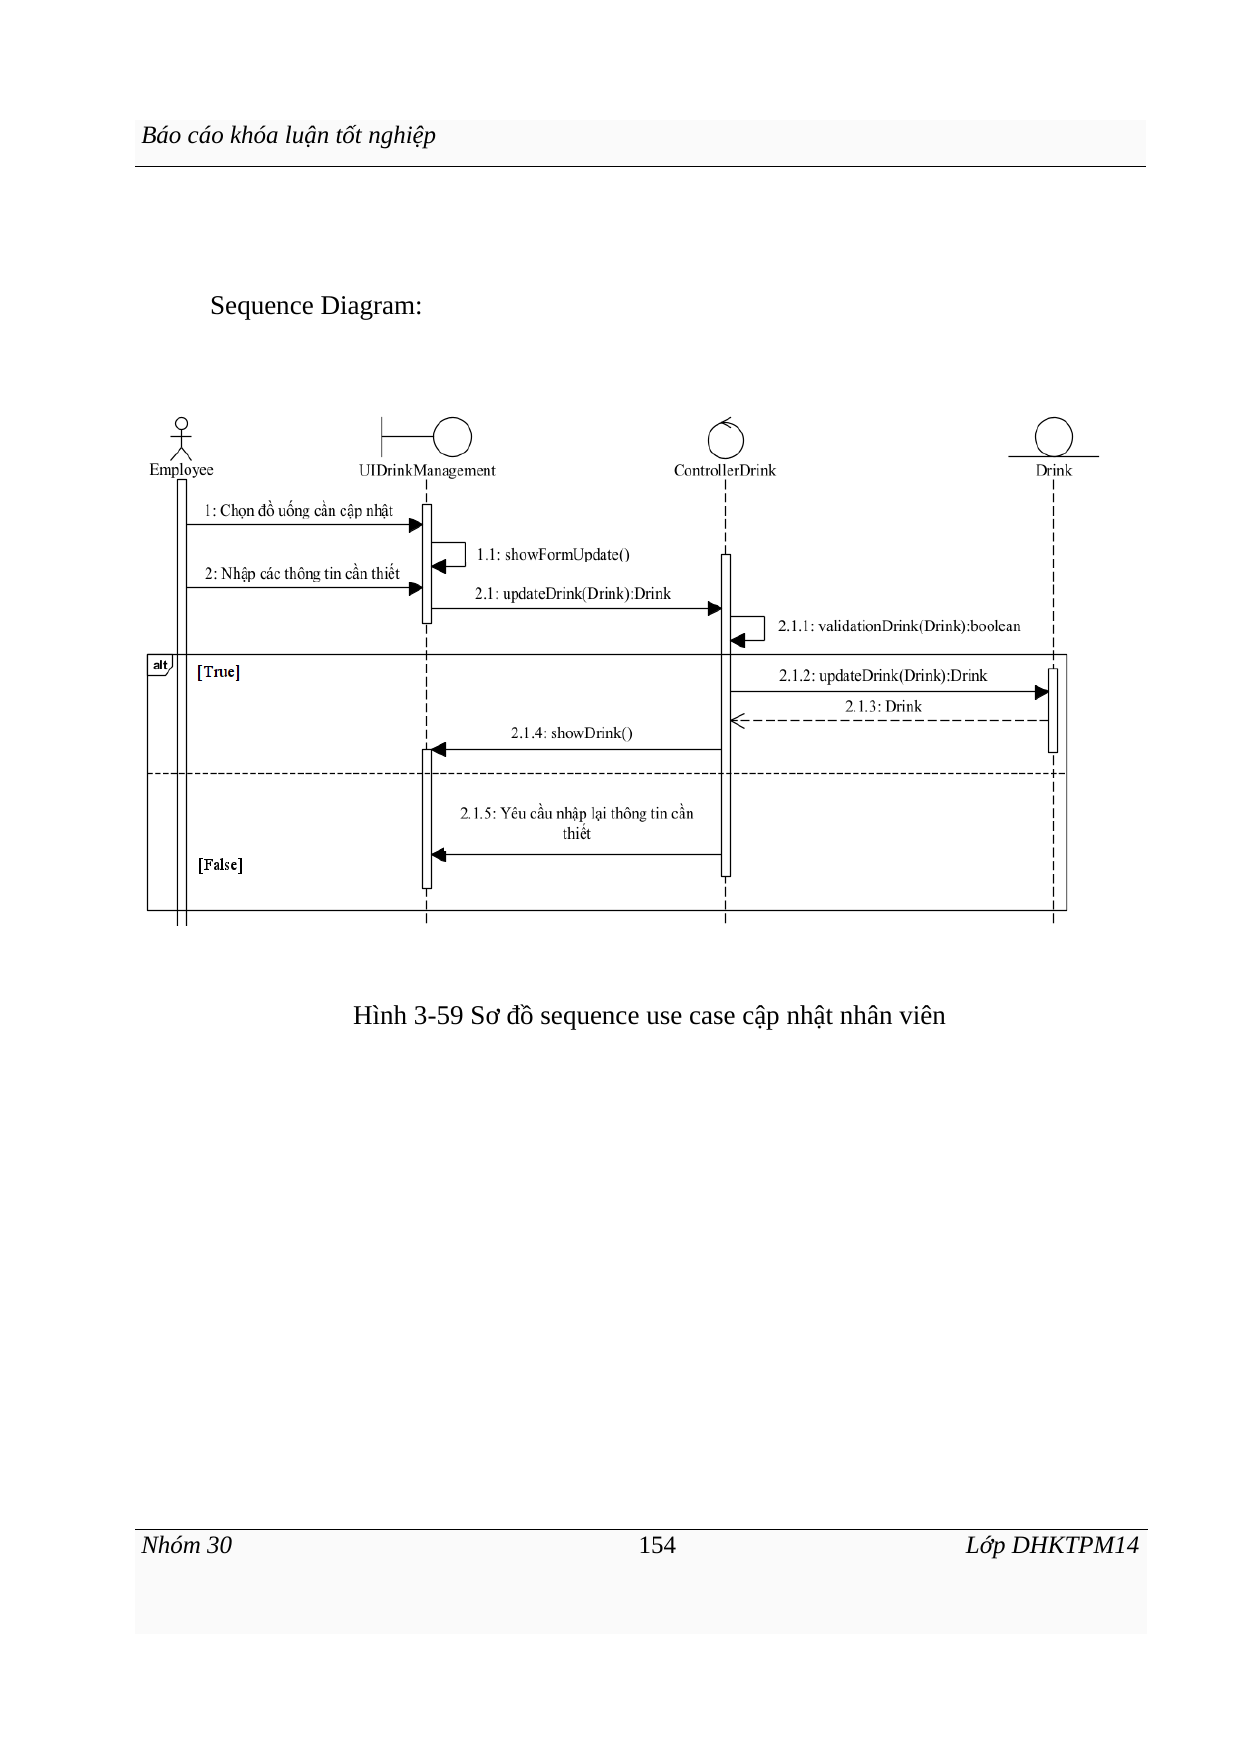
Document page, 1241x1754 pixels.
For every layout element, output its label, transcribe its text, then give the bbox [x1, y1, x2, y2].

table_header [135, 383, 1105, 970]
picture [141, 411, 1105, 926]
text Sequence Diagram: [135, 289, 1105, 320]
